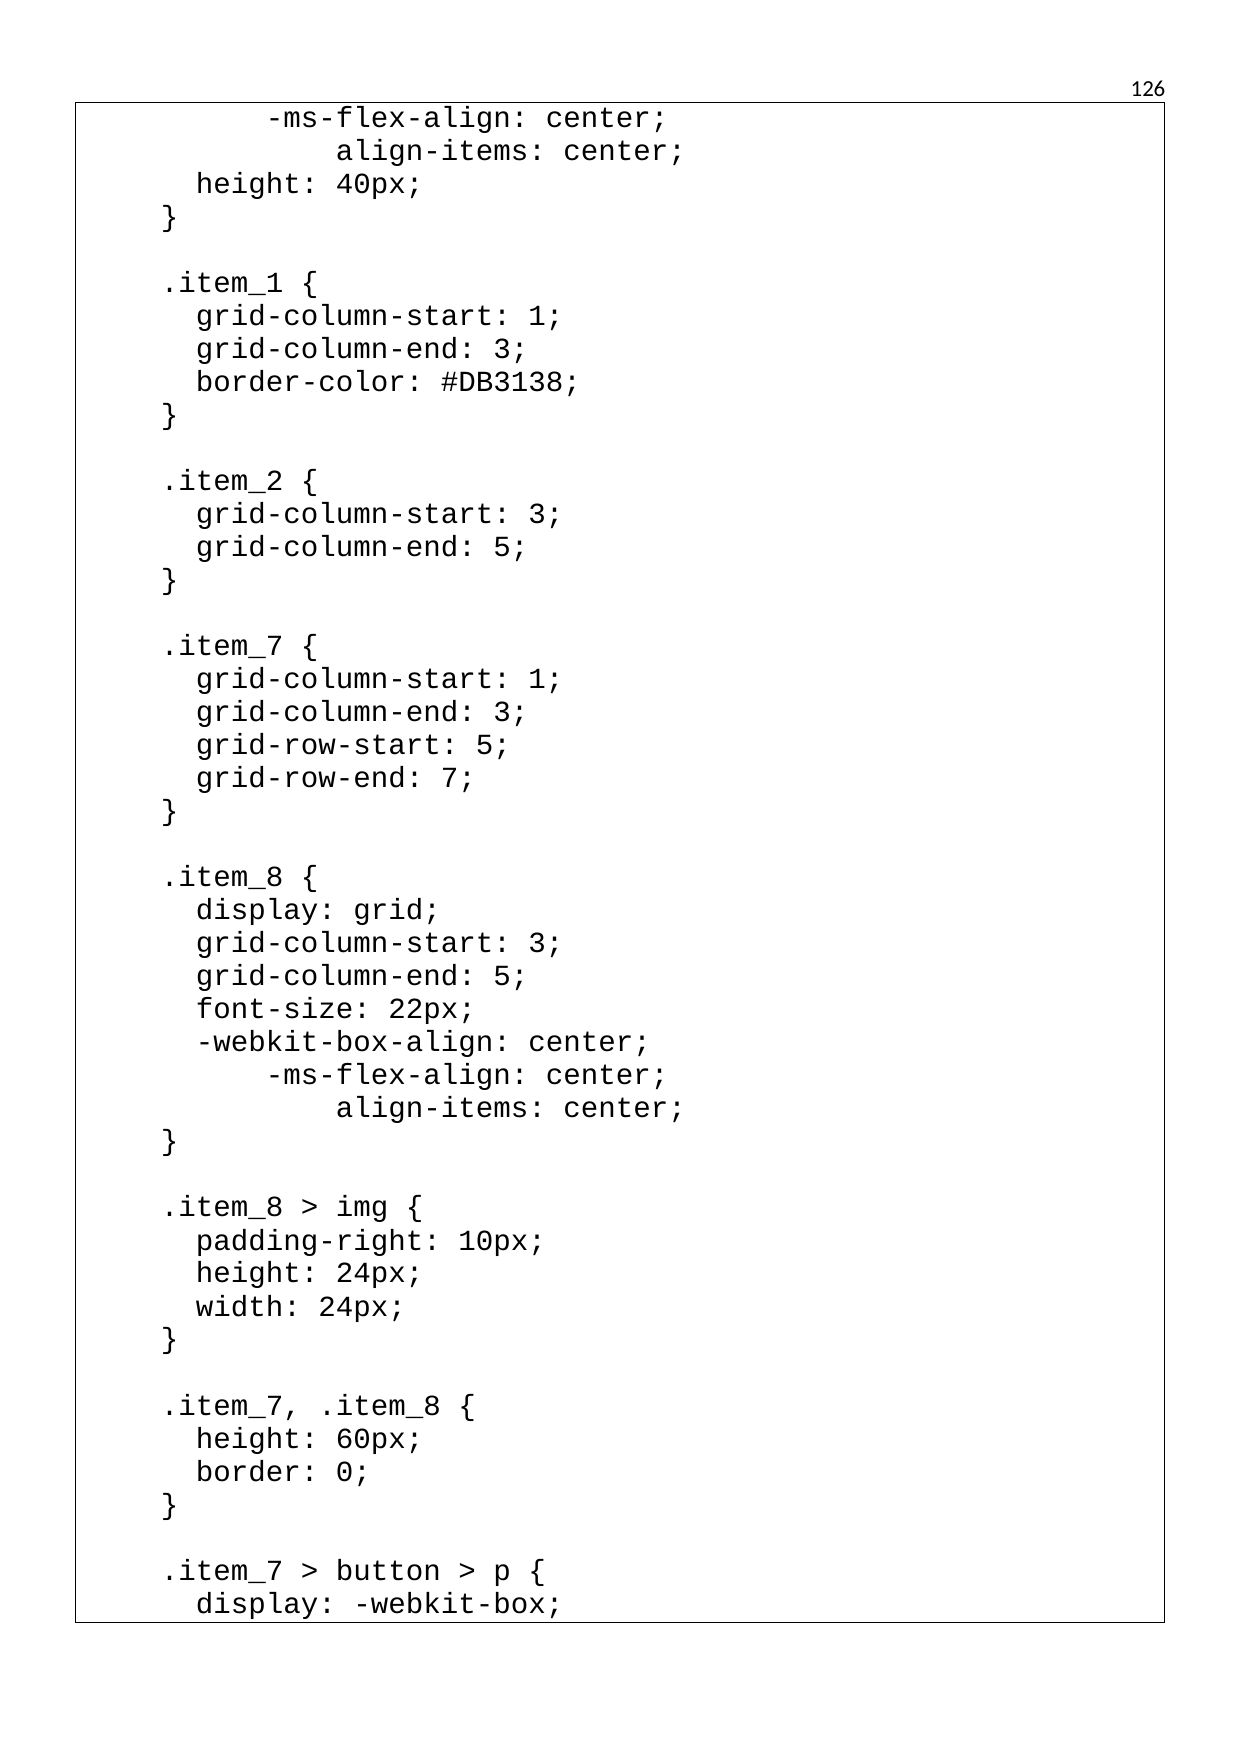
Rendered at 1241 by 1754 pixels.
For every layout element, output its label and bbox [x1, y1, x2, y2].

table_header [76, 103, 1164, 1622]
